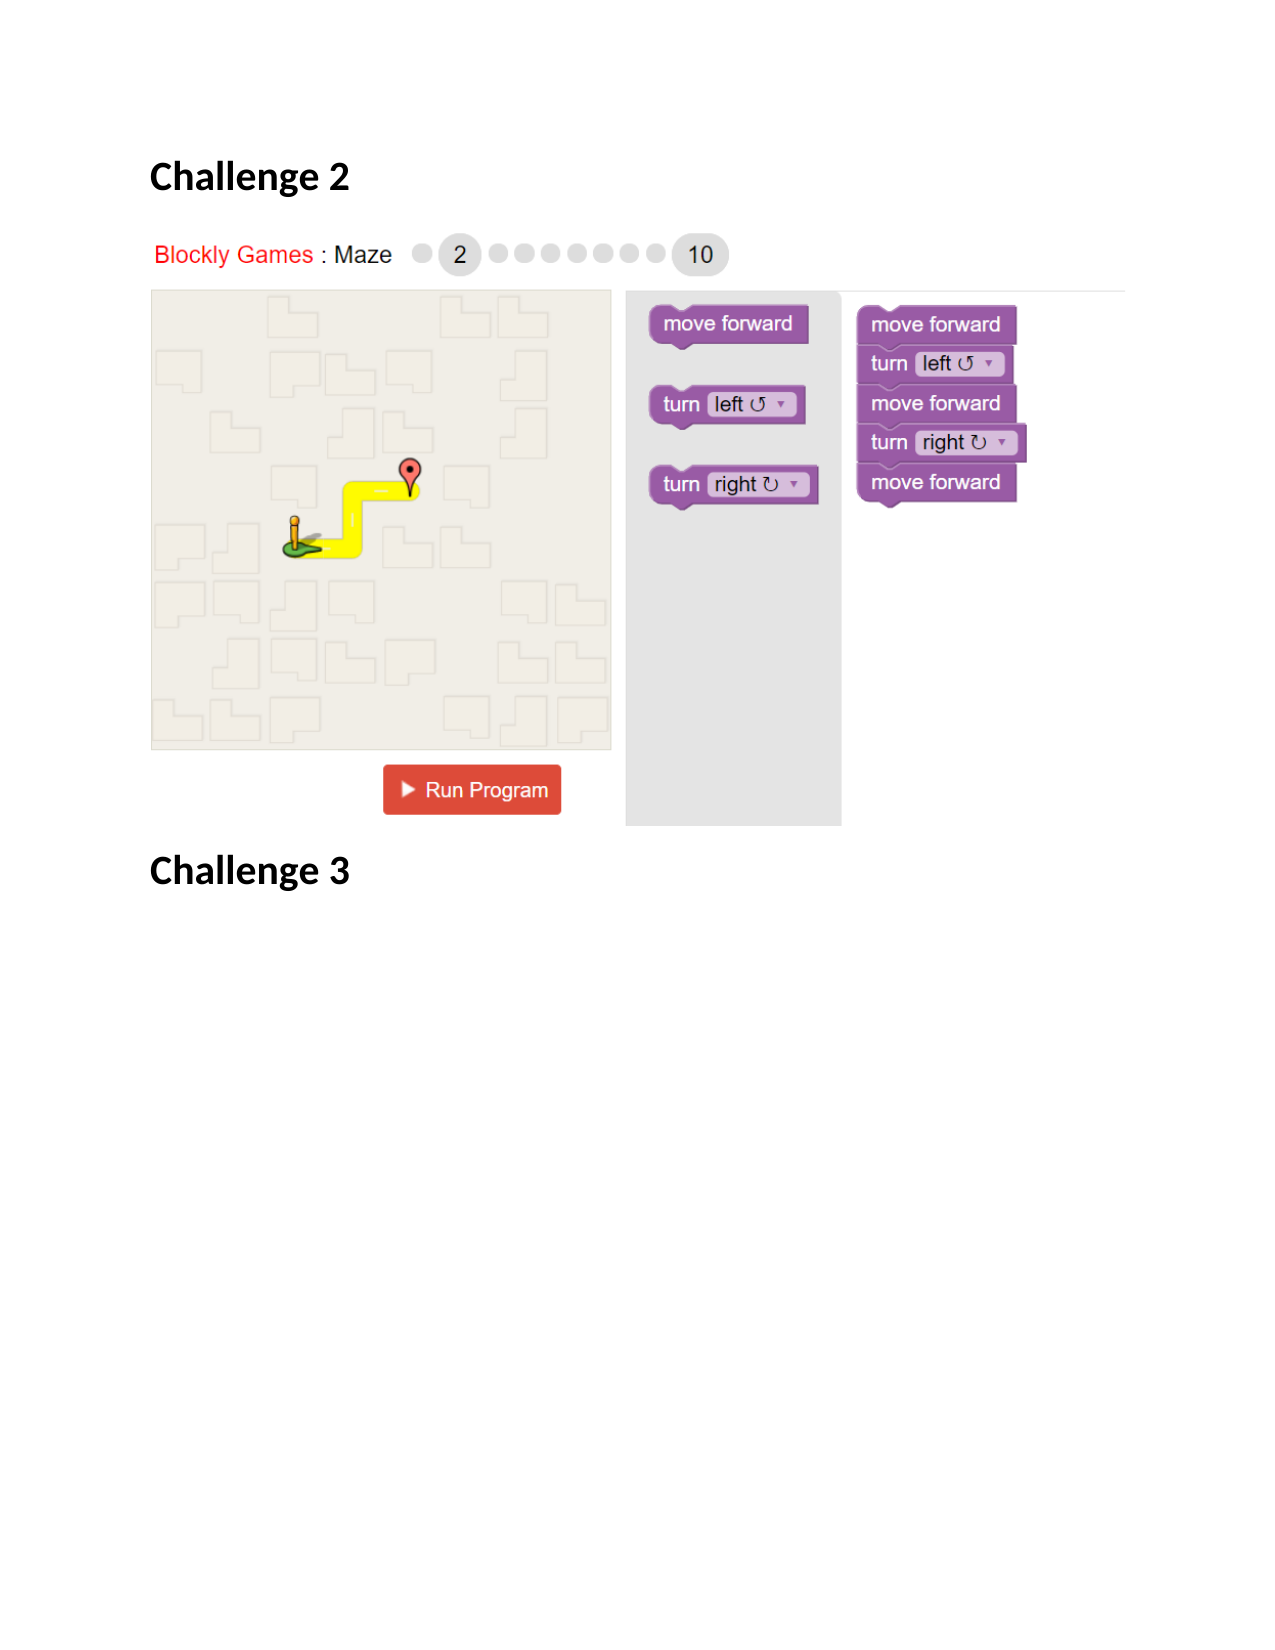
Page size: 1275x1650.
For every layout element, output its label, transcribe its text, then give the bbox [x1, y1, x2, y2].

picture [150, 221, 1125, 826]
text Challenge 2 [150, 150, 1125, 201]
text Challenge 3 [150, 844, 1125, 895]
